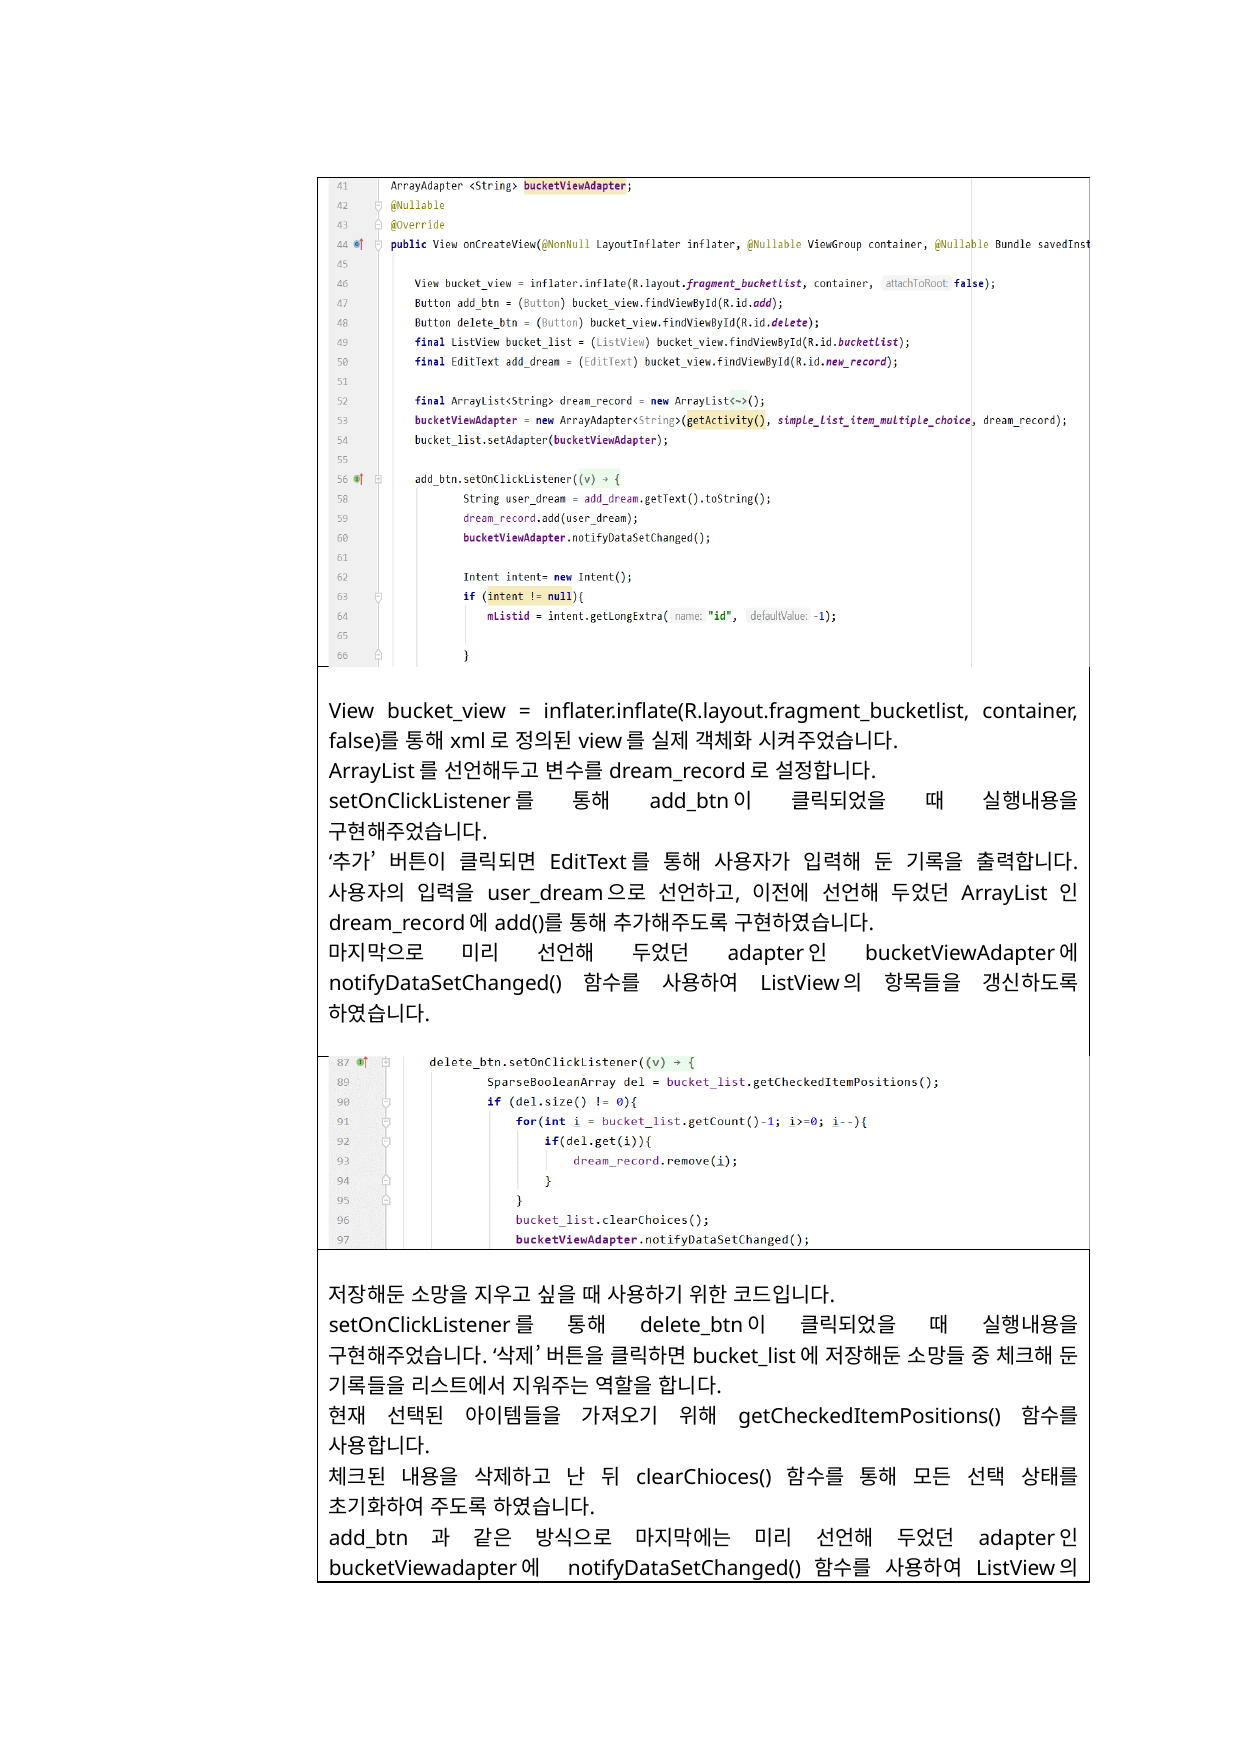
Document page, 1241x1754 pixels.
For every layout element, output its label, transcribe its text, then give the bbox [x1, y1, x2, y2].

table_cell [318, 1250, 1089, 1581]
table_cell [318, 1057, 328, 1249]
picture [328, 1056, 1090, 1249]
table_cell View bucket_view = inflater.inflate(R.layout.fragment_bucketlist, container, false)를 통해 xml로 정의된 view를 실제 객체화 시켜주었습니다. ArrayList를 선언해두고 변수를 dream_record로 설정합니다. setOnClickListener를 통해 add_btn이 클릭되었을 때 실행내용을 구현해주었습니다. ‘추가’ 버튼이 클릭되면 EditText를 통해 사용자가 입력해 둔 기록을 출력합니다. 사용자의 입력을 user_dream으로 선언하고, 이전에 선언해 두었던 ArrayList 인 dream_record에 add()를 통해 추가해주도록 구현하였습니다. 마지막으로 미리 선언해 두었던 adapter인 bucketViewAdapter에 notifyDataSetChanged() 함수를 사용하여 ListView의 항목들을 갱신하도록 하였습니다. [318, 667, 1089, 1056]
table_header [318, 178, 328, 666]
picture [328, 178, 1090, 667]
